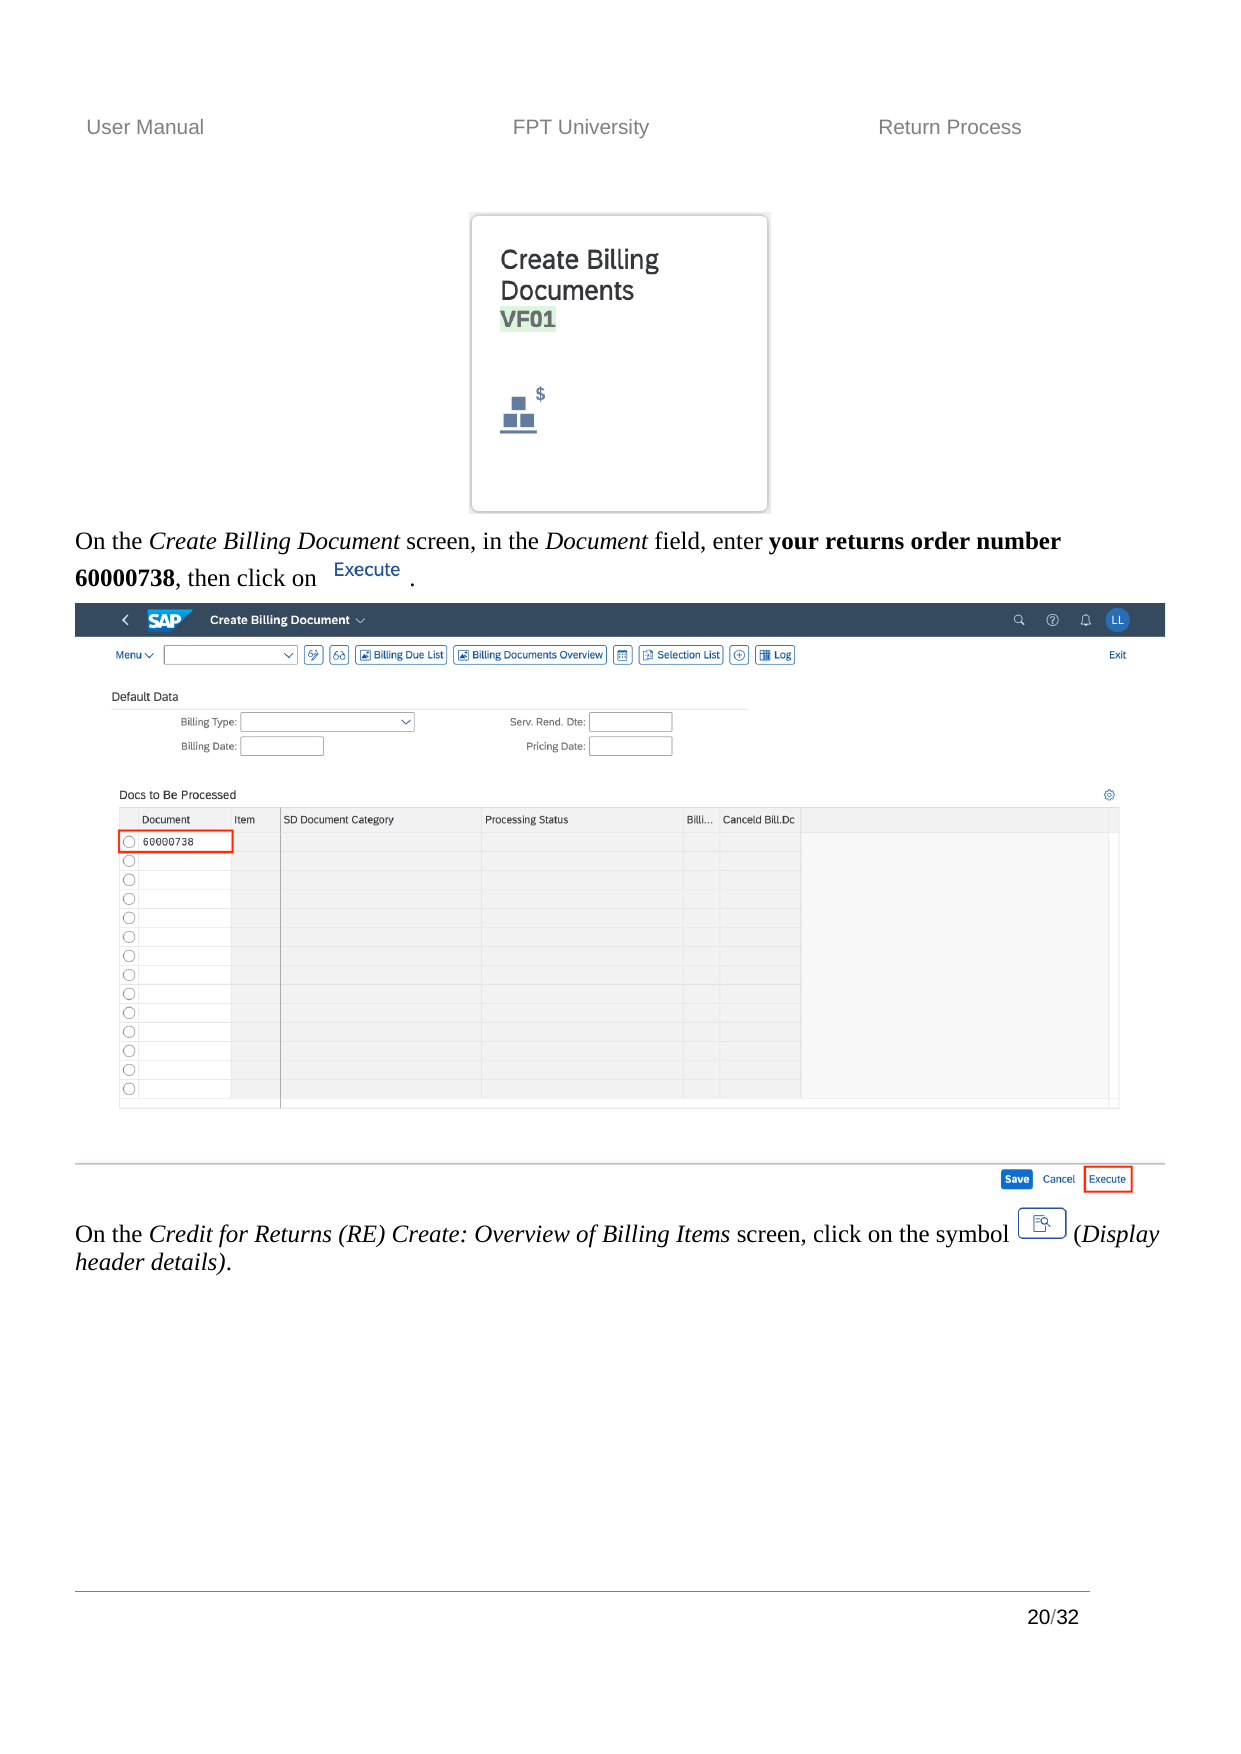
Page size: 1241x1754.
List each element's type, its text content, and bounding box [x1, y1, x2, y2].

picture [322, 554, 410, 586]
picture [468, 212, 772, 514]
text On the Create Billing Document screen, in the Document field, enter your returns order number 60000738, then click on . [75, 526, 1165, 591]
text On the Credit for Returns (RE) Create: Overview of Billing Items screen, click on the symbol (Display header details). [75, 1206, 1165, 1276]
picture [75, 603, 1166, 1194]
picture [1015, 1206, 1067, 1242]
